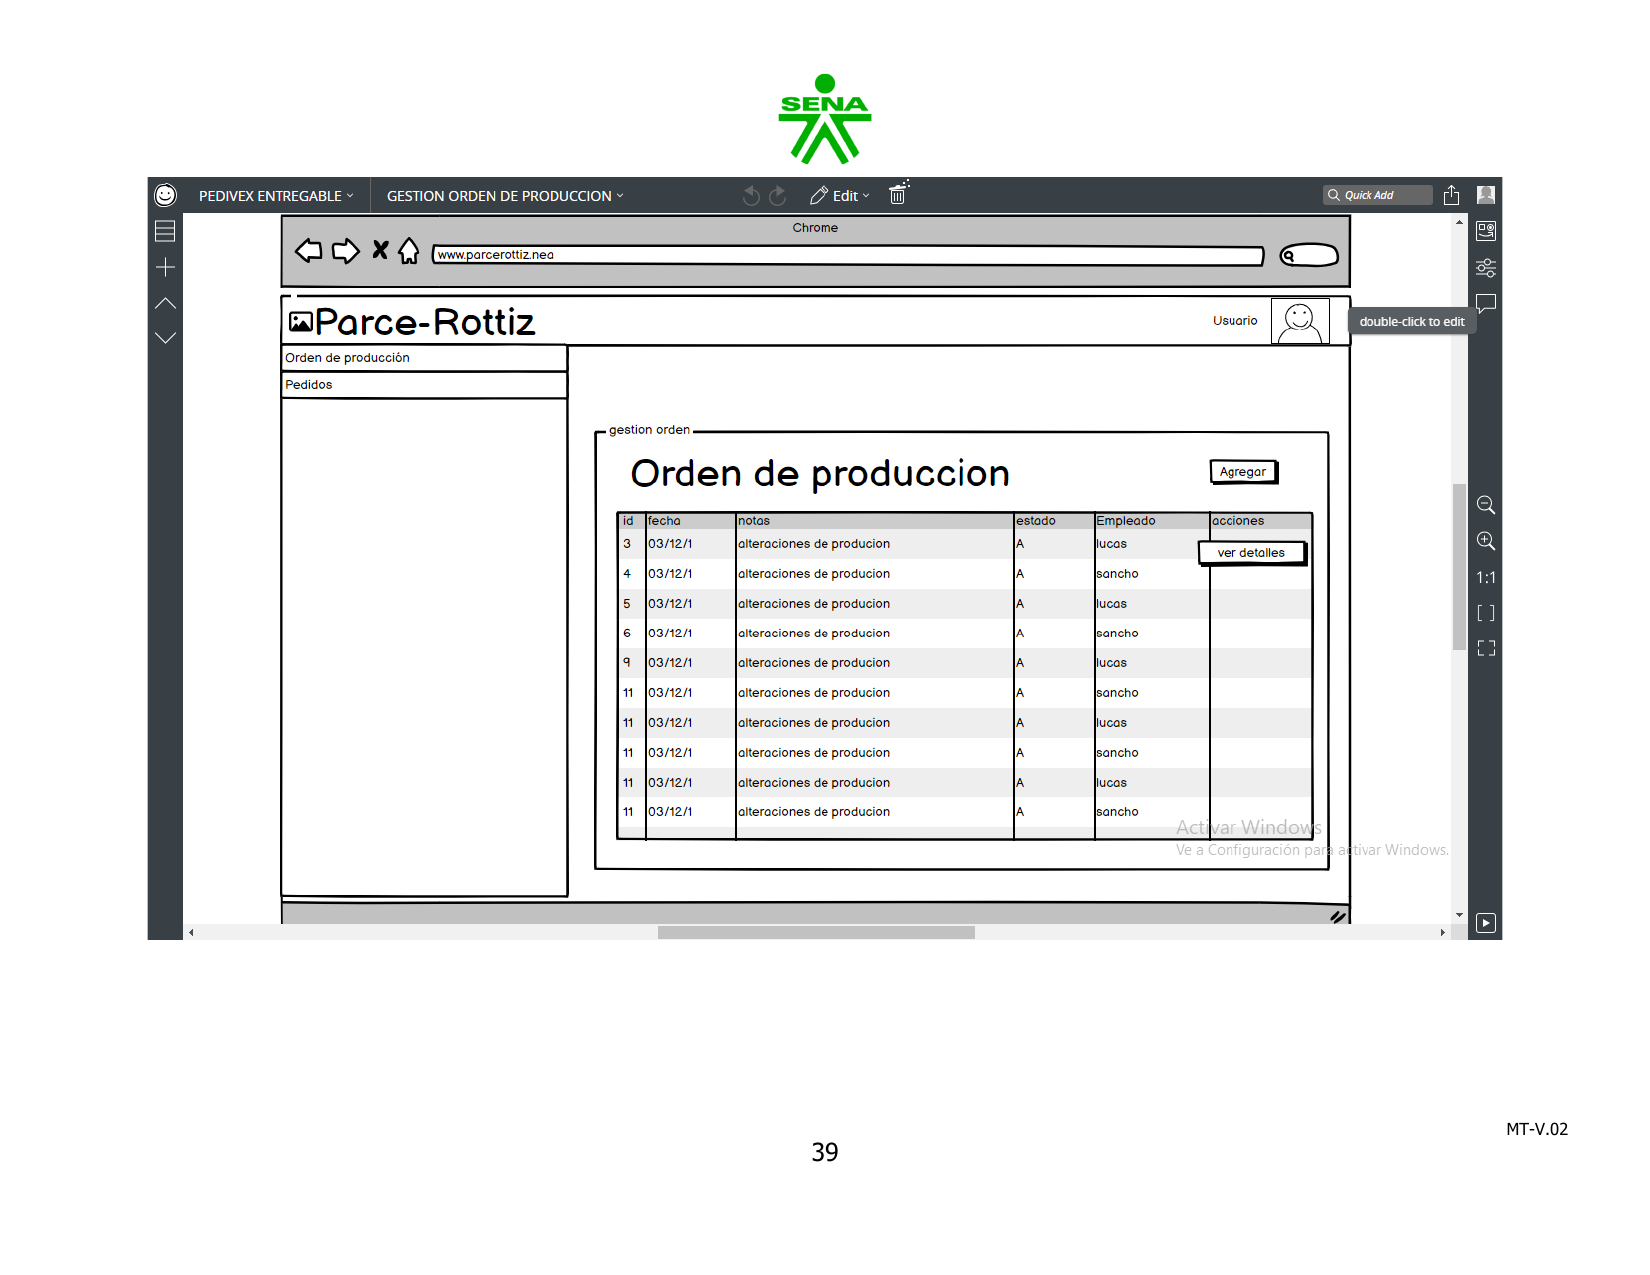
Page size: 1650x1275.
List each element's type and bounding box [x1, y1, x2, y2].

picture [778, 73, 872, 165]
picture [147, 177, 1503, 940]
